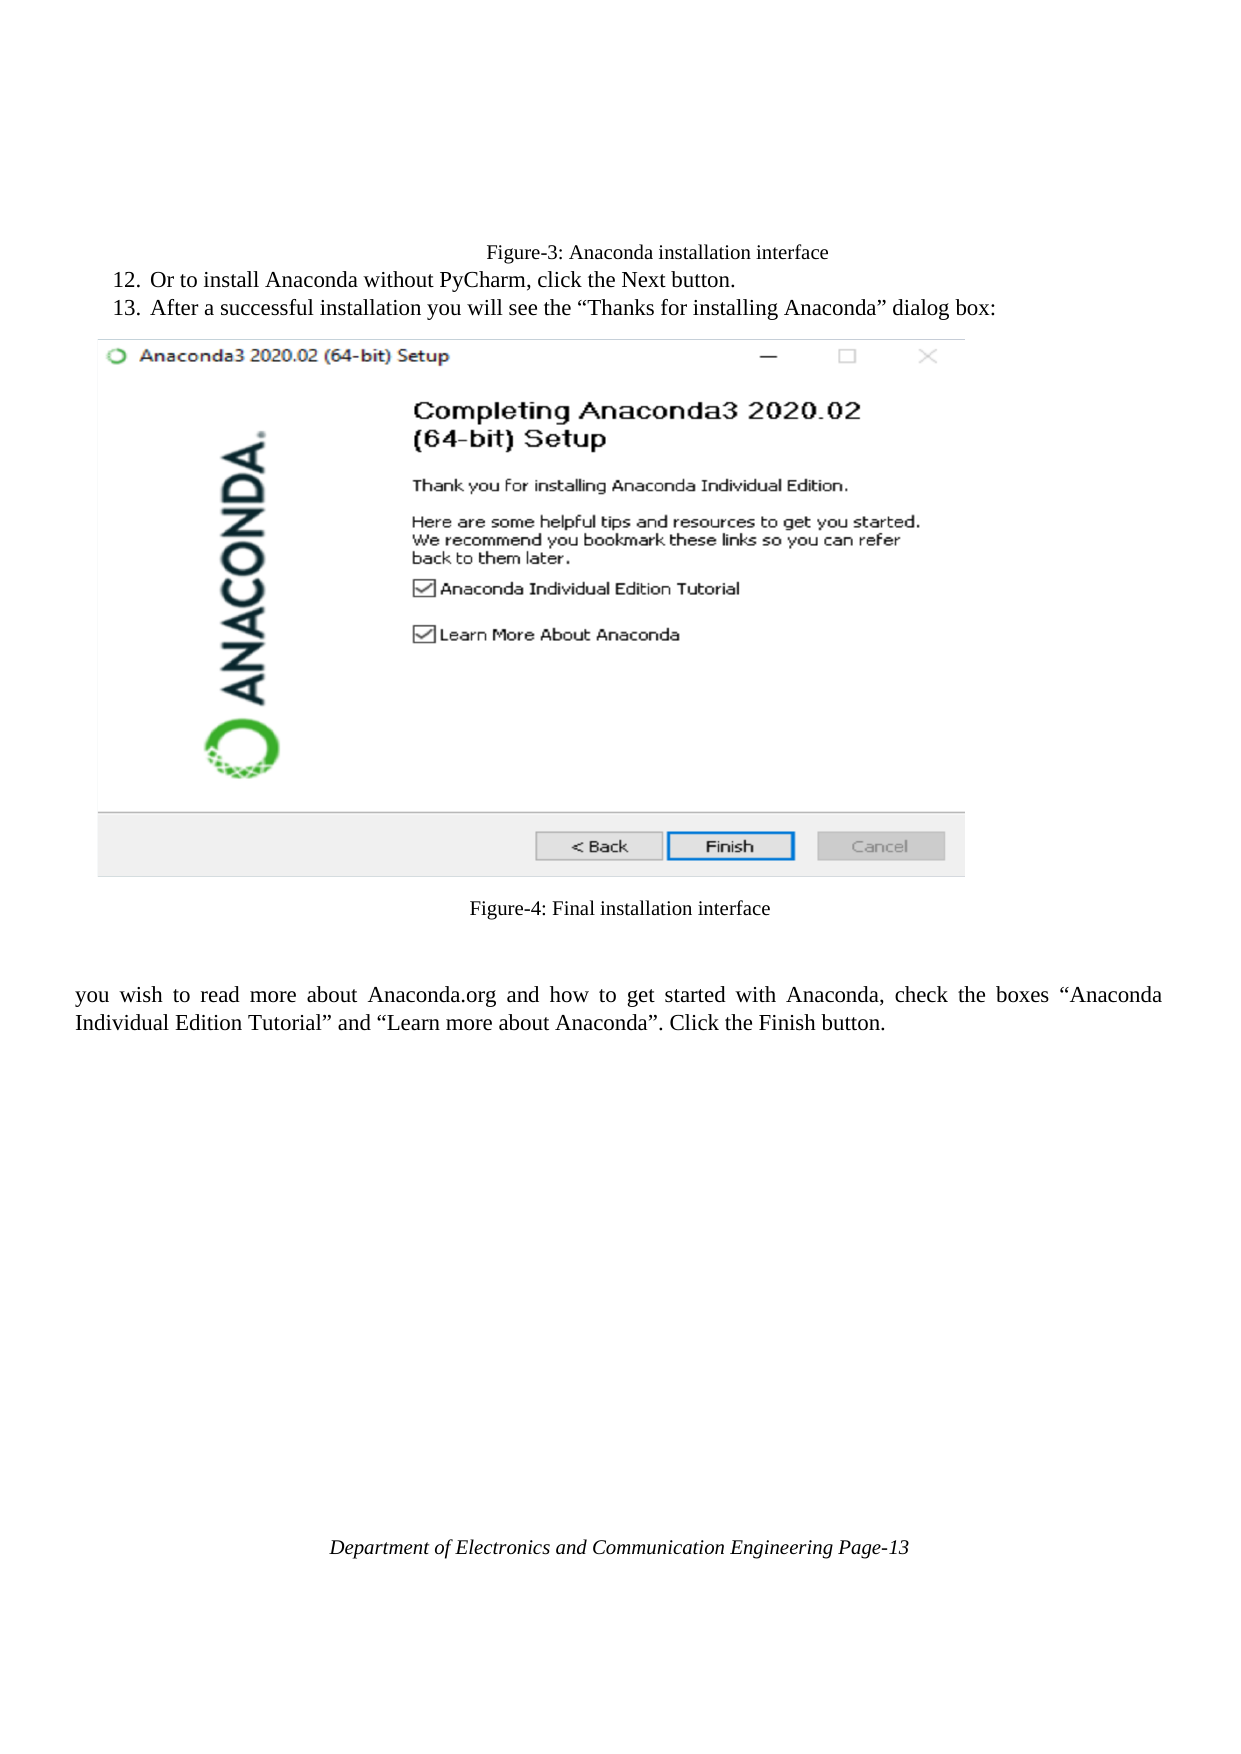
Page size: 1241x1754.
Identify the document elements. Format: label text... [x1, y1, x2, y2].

picture [97, 339, 965, 877]
list After a successful installation you will see the “Thanks for installing Anaconda” dialog box: [112, 294, 1165, 321]
list Figure-3: Anaconda installation interface [150, 240, 1165, 264]
list Or to install Anaconda without PyCharm, click the Next button. [112, 266, 1165, 292]
text Figure-4: Final installation interface [75, 896, 1165, 919]
text you wish to read more about Anaconda.org and how to get started with Anaconda, check the boxes “Anaconda Individual Edition Tutorial” and “Learn more about Anaconda”. Click the Finish button. [75, 981, 1165, 1036]
